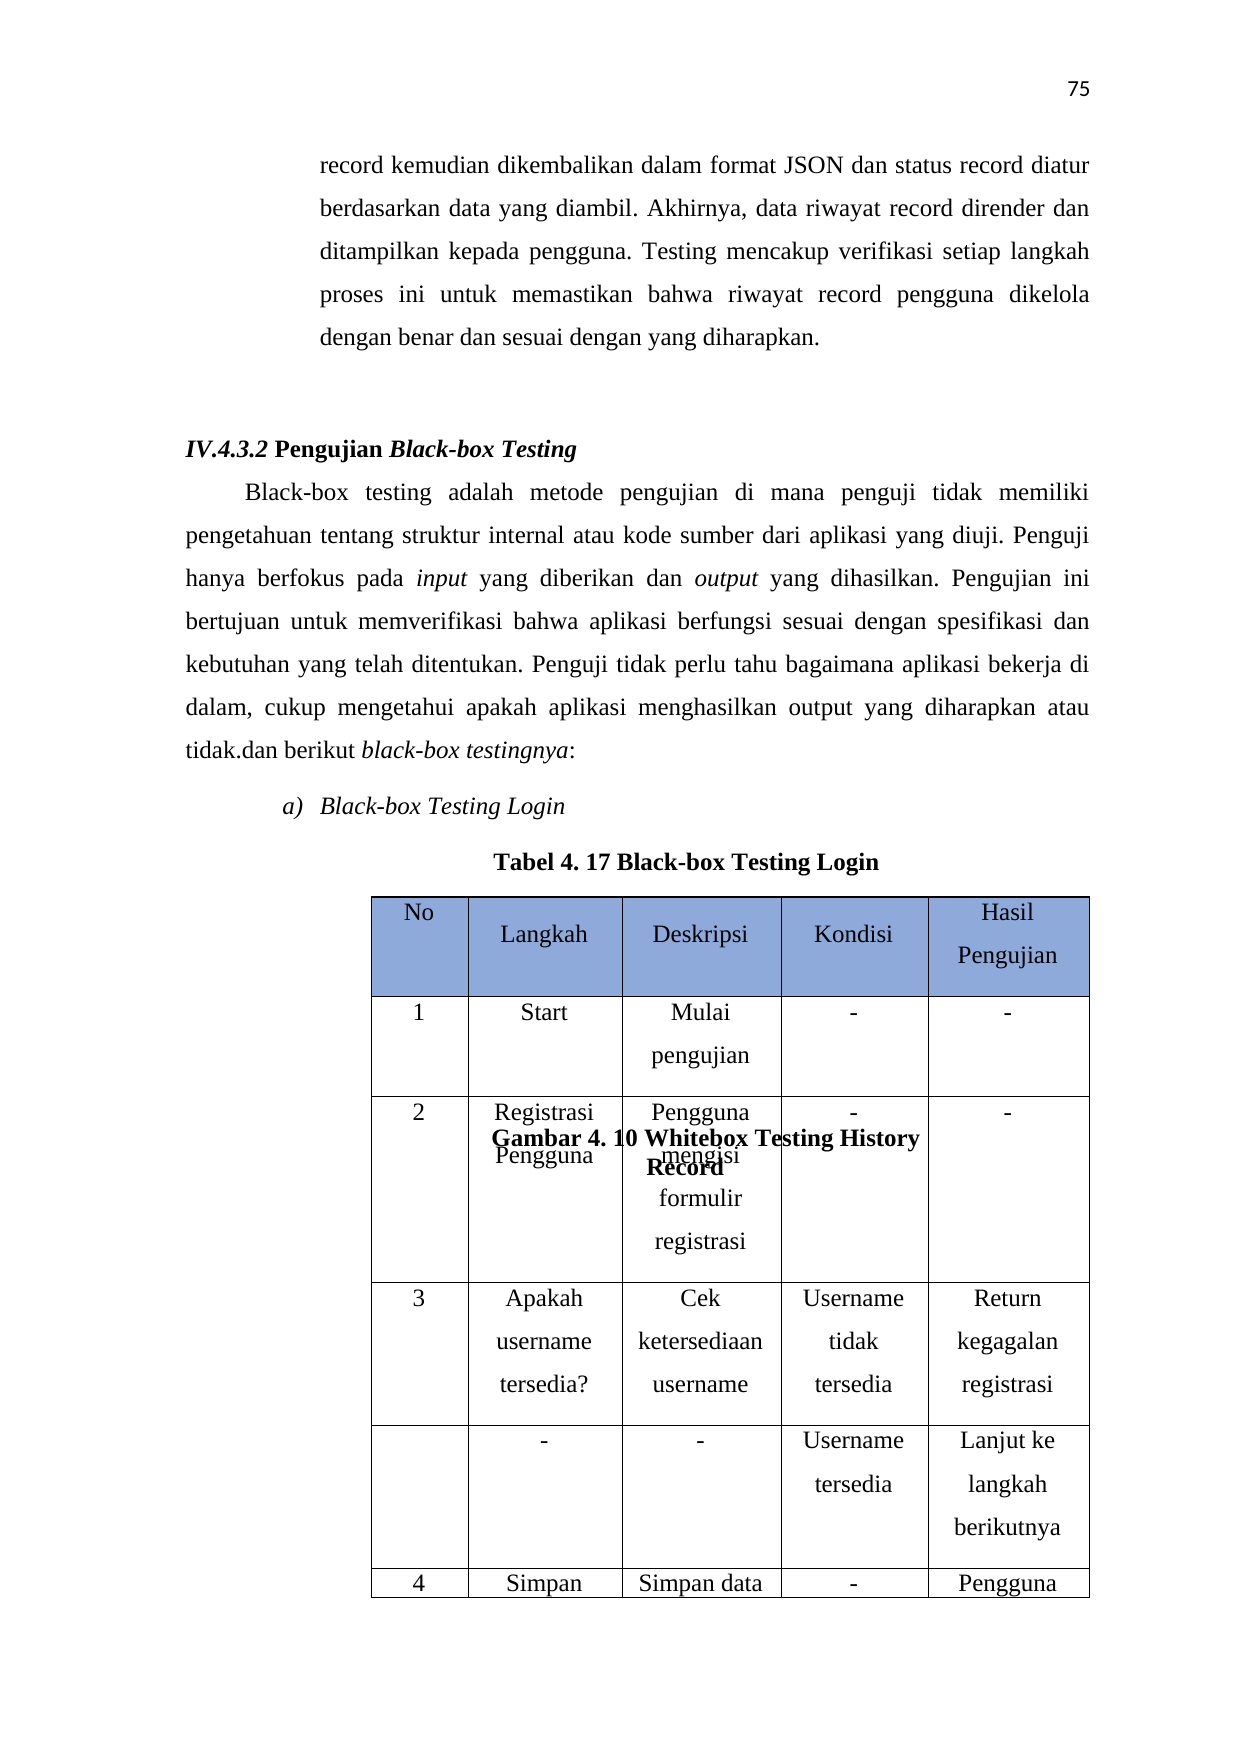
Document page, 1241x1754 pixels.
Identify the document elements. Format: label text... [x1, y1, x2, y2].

table_header Hasil Pengujian [929, 898, 1089, 996]
table_cell - [782, 1569, 928, 1597]
list Black-box Testing Login [282, 791, 1090, 820]
table_cell Mulai pengujian [623, 997, 781, 1096]
table_cell - [469, 1426, 622, 1567]
table_header Langkah [469, 898, 622, 996]
table_cell Return kegagalan registrasi [929, 1283, 1089, 1424]
table_cell - [623, 1426, 781, 1567]
table_cell Pengguna mengisi formulir registrasi [623, 1097, 781, 1282]
table_cell Cek ketersediaan username [623, 1283, 781, 1424]
subtitle Pengujian Black-box Testing [185, 434, 1090, 462]
table_header Deskripsi [623, 898, 781, 996]
table_header No [372, 898, 468, 996]
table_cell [469, 1569, 622, 1597]
table_cell Username tersedia [782, 1426, 928, 1567]
table_cell - [929, 997, 1089, 1096]
table_cell Username tidak tersedia [782, 1283, 928, 1424]
text Black-box testing adalah metode pengujian di mana penguji tidak memiliki pengetahuan tentang struktur internal atau kode sumber dari aplikasi yang diuji. Penguji hanya berfokus pada input yang diberikan dan output yang dihasilkan. Pengujian ini bertujuan untuk memverifikasi bahwa aplikasi berfungsi sesuai dengan spesifikasi dan kebutuhan yang telah ditentukan. Penguji tidak perlu tahu bagaimana aplikasi bekerja di dalam, cukup mengetahui apakah aplikasi menghasilkan output yang diharapkan atau tidak.dan berikut black-box testingnya: [185, 477, 1090, 764]
table_cell Apakah username tersedia? [469, 1283, 622, 1424]
text Tabel 4. 17 Black-box Testing Login [282, 847, 1090, 876]
table_cell [372, 1426, 468, 1567]
table_cell - [782, 997, 928, 1096]
table_cell 1 [372, 997, 468, 1096]
table_cell Lanjut ke langkah berikutnya [929, 1426, 1089, 1567]
table_cell Registrasi Pengguna [469, 1097, 622, 1282]
table_cell - [929, 1097, 1089, 1282]
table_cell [623, 1569, 781, 1597]
table_cell 3 [372, 1283, 468, 1424]
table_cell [929, 1569, 1089, 1597]
table_header Kondisi [782, 898, 928, 996]
table_cell 4 [372, 1569, 468, 1597]
table_cell Start [469, 997, 622, 1096]
table_cell - [782, 1097, 928, 1282]
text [319, 150, 1090, 351]
table_cell 2 [372, 1097, 468, 1282]
